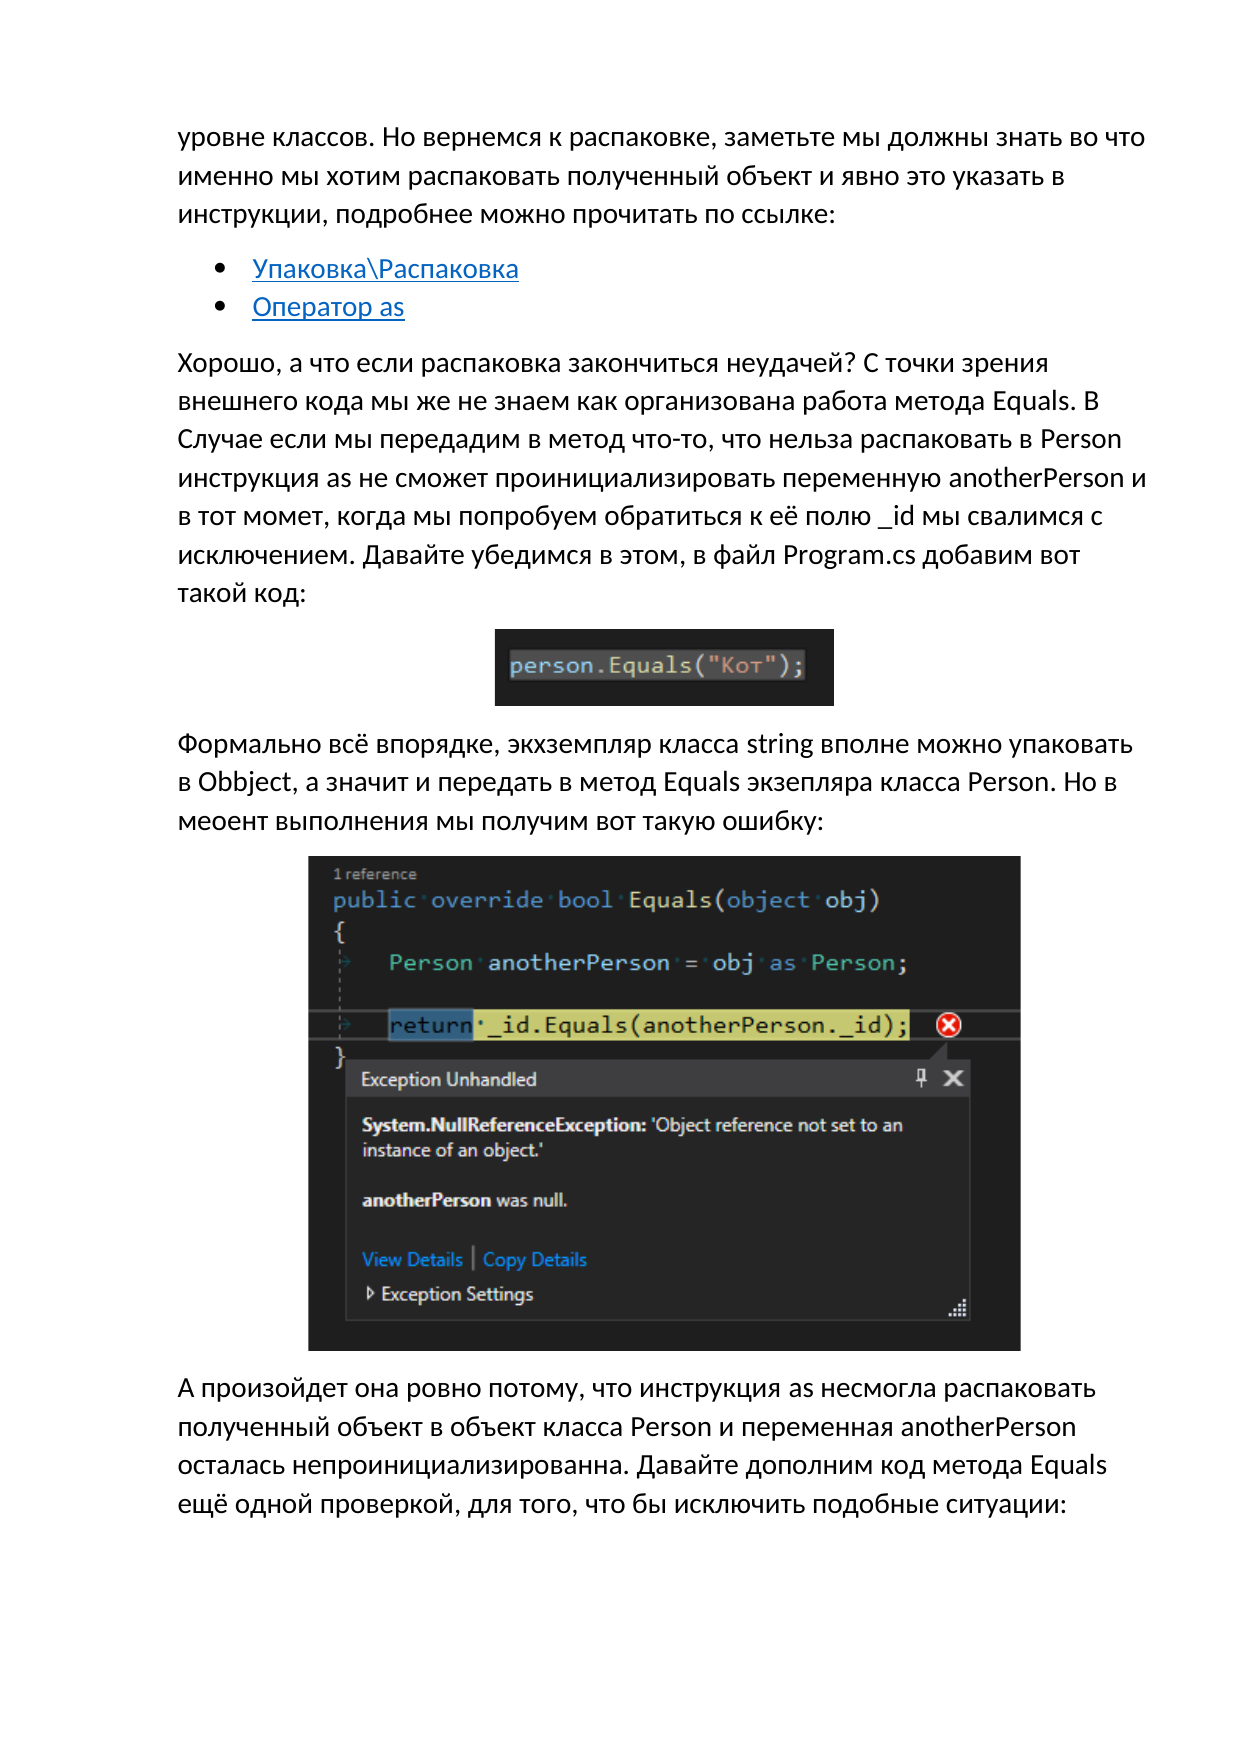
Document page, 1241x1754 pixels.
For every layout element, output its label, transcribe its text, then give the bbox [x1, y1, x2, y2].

list Упаковка\Распаковка [215, 250, 1152, 286]
picture [494, 629, 834, 706]
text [177, 118, 1152, 231]
list Оператор as [215, 288, 1152, 324]
text А произойдет она ровно потому, что инструкция as несмогла распаковать полученный объект в объект класса Person и переменная anotherPerson осталась непроинициализированна. Давайте дополним код метода Equals ещё одной проверкой, для того, что бы исключить подобные ситуации: [177, 1369, 1152, 1520]
text Хорошо, а что если распаковка закончиться неудачей? С точки зрения внешнего кода мы же не знаем как организована работа метода Equals. В Случае если мы передадим в метод что-то, что нельза распаковать в Person инструкция as не сможет проинициализировать переменную anotherPerson и в тот момет, когда мы попробуем обратиться к её полю _id мы свалимся с исключением. Давайте убедимся в этом, в файл Program.cs добавим вот такой код: [177, 344, 1152, 610]
picture [308, 856, 1021, 1351]
text Формально всё впорядке, экхземпляр класса string вполне можно упаковать в Obbject, а значит и передать в метод Equals экзепляра класса Person. Но в меоент выполнения мы получим вот такую ошибку: [177, 725, 1152, 837]
